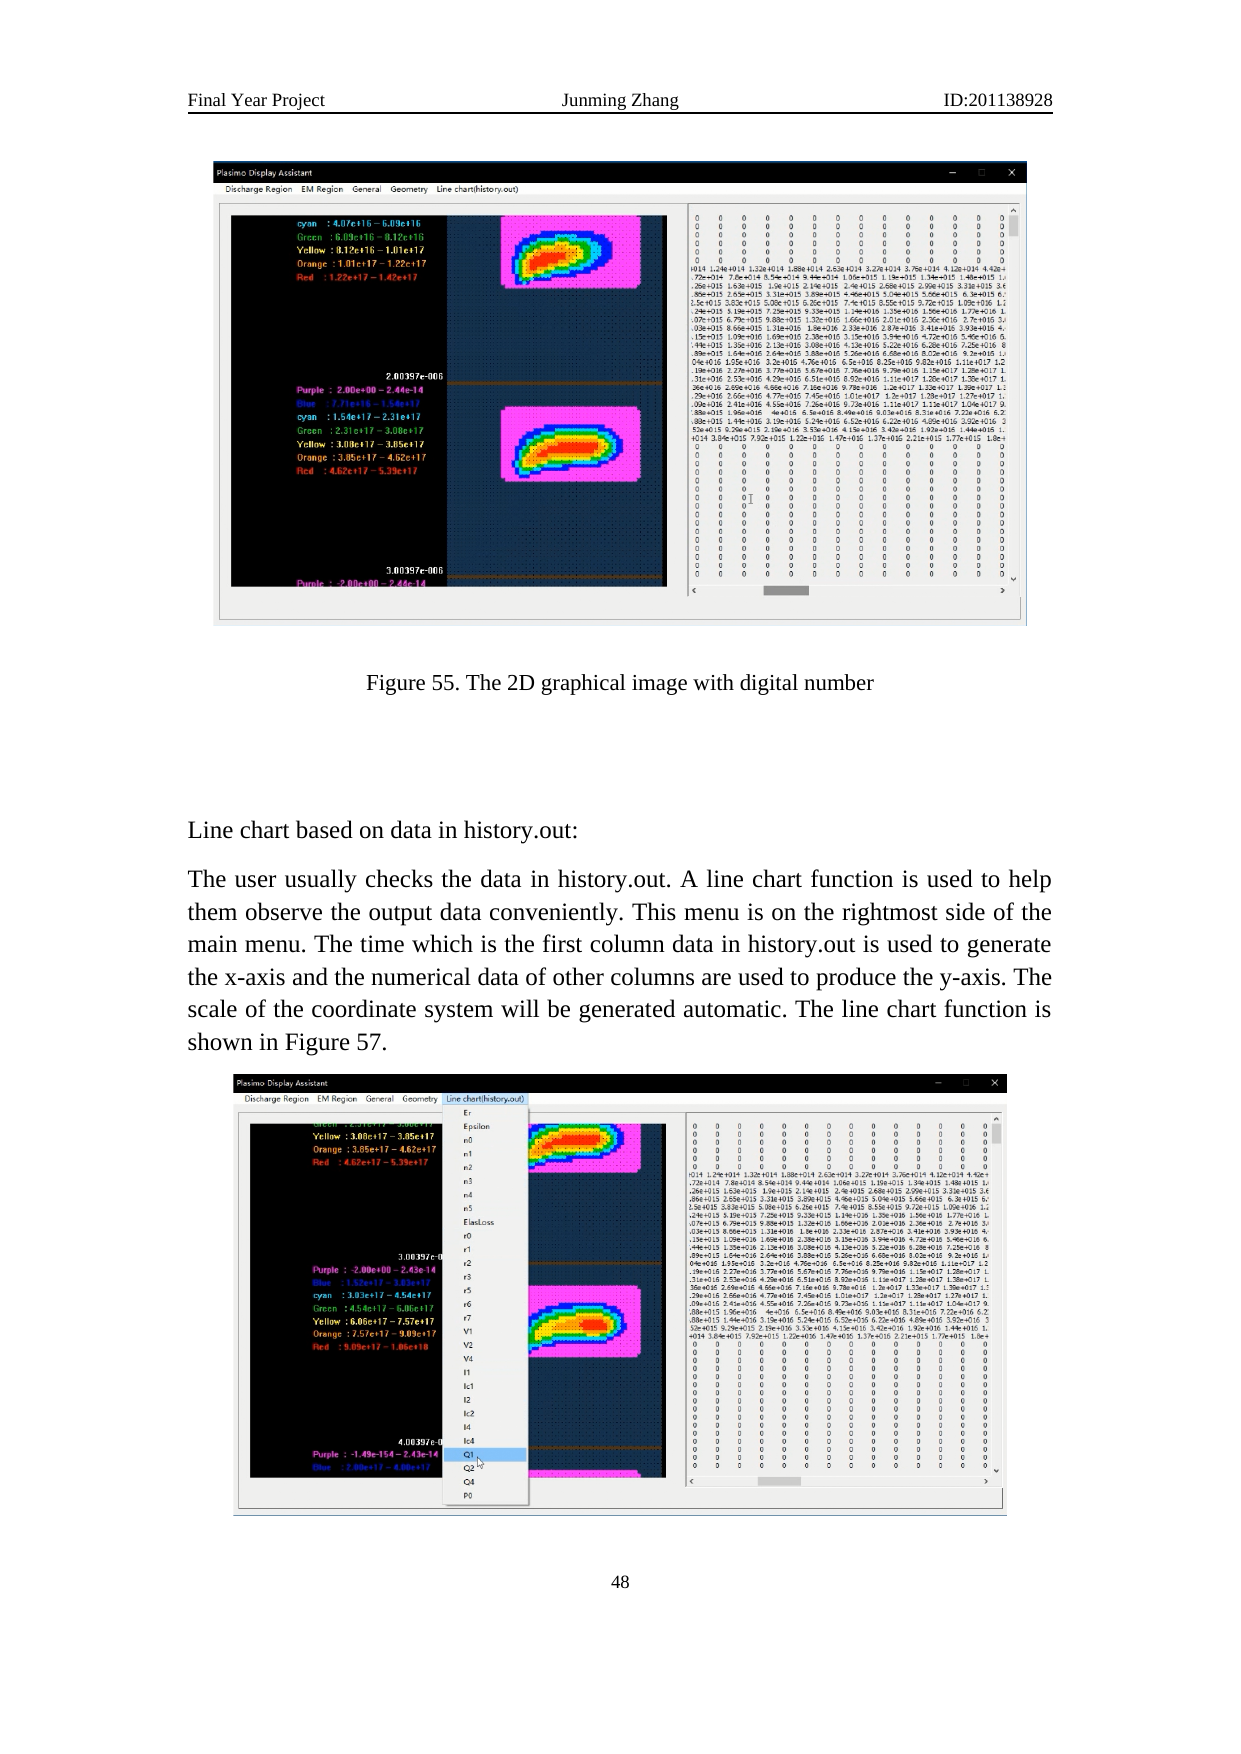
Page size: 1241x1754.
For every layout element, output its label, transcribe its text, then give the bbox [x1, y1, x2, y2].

text Figure 55. The 2D graphical image with digital number [187, 666, 1053, 698]
text Line chart based on data in history.out: [187, 813, 1053, 846]
picture [233, 1074, 1007, 1516]
picture [213, 161, 1027, 626]
text The user usually checks the data in history.out. A line chart function is used to help them observe the output data conveniently. This menu is on the rightmost side of the main menu. The time which is the first column data in history.out is used to generate the x-axis and the numerical data of other columns are used to produce the y-axis. The scale of the coordinate system will be generated automatic. The line chart function is shown in Figure 57. [187, 862, 1053, 1057]
